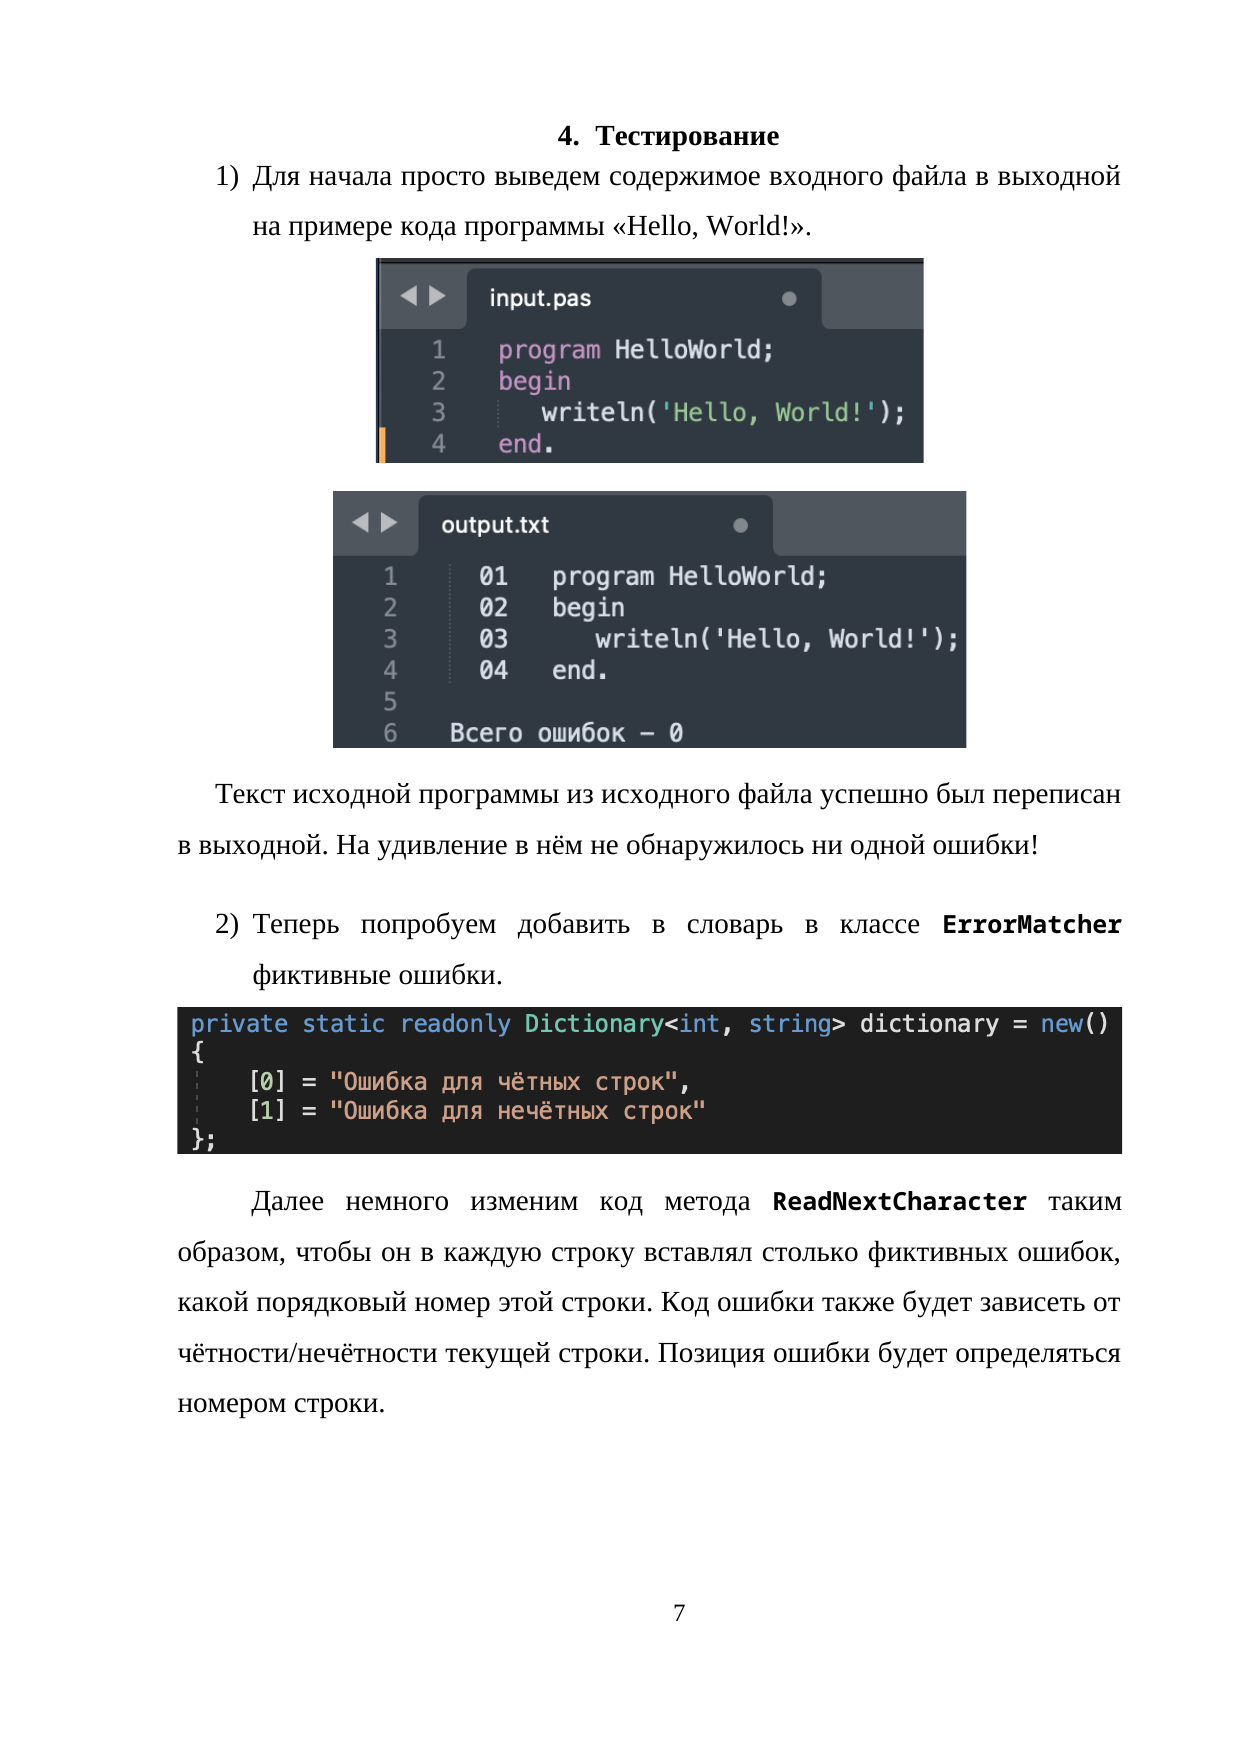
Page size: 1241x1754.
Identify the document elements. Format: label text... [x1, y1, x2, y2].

text Далее немного изменим код метода ReadNextCharacter таким образом, чтобы он в каждую строку вставлял столько фиктивных ошибок, какой порядковый номер этой строки. Код ошибки также будет зависеть от чётности/нечётности текущей строки. Позиция ошибки будет определяться номером строки. [177, 1183, 1122, 1419]
subtitle Тестирование [215, 118, 1122, 152]
text Текст исходной программы из исходного файла успешно был переписан в выходной. На удивление в нём не обнаружилось ни одной ошибки! [177, 776, 1122, 860]
list Теперь попробуем добавить в словарь в классе ErrorMatcher фиктивные ошибки. [215, 906, 1122, 991]
list Для начала просто выведем содержимое входного файла в выходной на примере кода программы «Hello, World!». [215, 158, 1122, 242]
picture [375, 258, 924, 463]
picture [177, 1007, 1123, 1154]
picture [333, 491, 967, 748]
